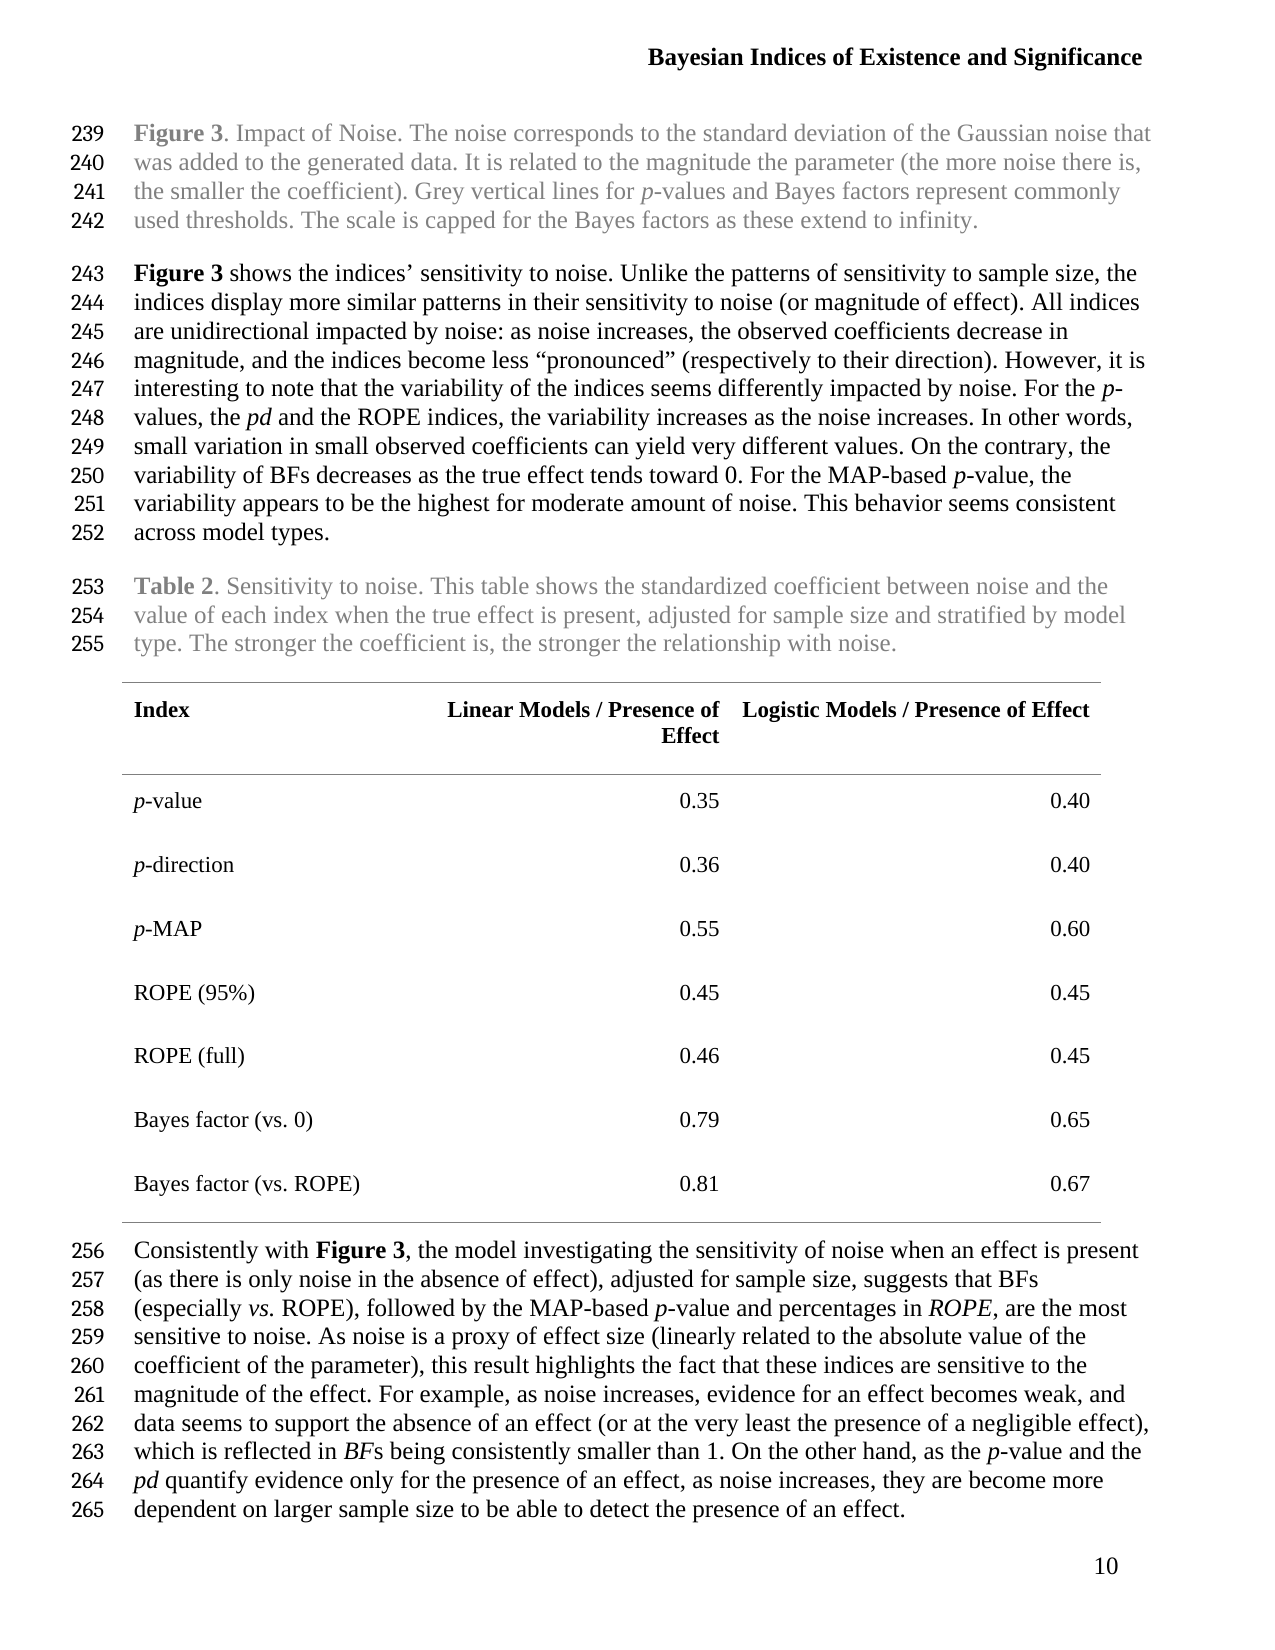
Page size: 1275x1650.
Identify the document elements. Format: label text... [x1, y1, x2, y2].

table_cell 0.67 [731, 1158, 1101, 1222]
table_cell 0.35 [371, 775, 731, 838]
table_cell 0.40 [731, 775, 1101, 838]
table_cell 0.46 [371, 1030, 731, 1094]
text Figure 3 shows the indices’ sensitivity to noise. Unlike the patterns of sensitivity to sample size, the indices display more similar patterns in their sensitivity to noise (or magnitude of effect). All indices are unidirectional impacted by noise: as noise increases, the observed coefficients decrease in magnitude, and the indices become less “pronounced” (respectively to their direction). However, it is interesting to note that the variability of the indices seems differently impacted by noise. For the p-values, the pd and the ROPE indices, the variability increases as the noise increases. In other words, small variation in small observed coefficients can yield very different values. On the contrary, the variability of BFs decreases as the true effect tends toward 0. For the MAP-based p-value, the variability appears to be the highest for moderate amount of noise. This behavior seems consistent across model types. [133, 258, 1152, 546]
table_header Linear Models / Presence of Effect [371, 683, 731, 773]
table_cell p-MAP [122, 902, 371, 966]
text Table 2. Sensitivity to noise. This table shows the standardized coefficient between noise and the value of each index when the true effect is present, adjusted for sample size and stratified by model type. The stronger the coefficient is, the stronger the relationship with noise. [133, 571, 1152, 657]
table_cell ROPE (95%) [122, 966, 371, 1030]
table_header Index [122, 683, 371, 773]
text Figure 3. Impact of Noise. The noise corresponds to the standard deviation of the Gaussian noise that was added to the generated data. It is related to the magnitude the parameter (the more noise there is, the smaller the coefficient). Grey vertical lines for p-values and Bayes factors represent commonly used thresholds. The scale is capped for the Bayes factors as these extend to infinity. [133, 118, 1152, 233]
table_cell p-value [122, 775, 371, 838]
table_cell 0.81 [371, 1158, 731, 1222]
table_cell 0.45 [371, 966, 731, 1030]
table_cell 0.45 [731, 1030, 1101, 1094]
table_cell 0.36 [371, 839, 731, 902]
table_cell 0.40 [731, 839, 1101, 902]
table_cell ROPE (full) [122, 1030, 371, 1094]
table_cell p-direction [122, 839, 371, 902]
table_cell 0.60 [731, 902, 1101, 966]
table_cell Bayes factor (vs. ROPE) [122, 1158, 371, 1222]
table_cell Bayes factor (vs. 0) [122, 1094, 371, 1158]
text Consistently with Figure 3, the model investigating the sensitivity of noise when an effect is present (as there is only noise in the absence of effect), adjusted for sample size, suggests that BFs (especially vs. ROPE), followed by the MAP-based p-value and percentages in ROPE, are the most sensitive to noise. As noise is a proxy of effect size (linearly related to the absolute value of the coefficient of the parameter), this result highlights the fact that these indices are sensitive to the magnitude of the effect. For example, as noise increases, evidence for an effect becomes weak, and data seems to support the absence of an effect (or at the very least the presence of a negligible effect), which is reflected in BFs being consistently smaller than 1. On the other hand, as the p-value and the pd quantify evidence only for the presence of an effect, as noise increases, they are become more dependent on larger sample size to be able to detect the presence of an effect. [133, 1235, 1152, 1523]
table_cell 0.79 [371, 1094, 731, 1158]
table_cell 0.65 [731, 1094, 1101, 1158]
table_cell 0.45 [731, 966, 1101, 1030]
table_header Logistic Models / Presence of Effect [731, 683, 1101, 773]
table_cell 0.55 [371, 902, 731, 966]
